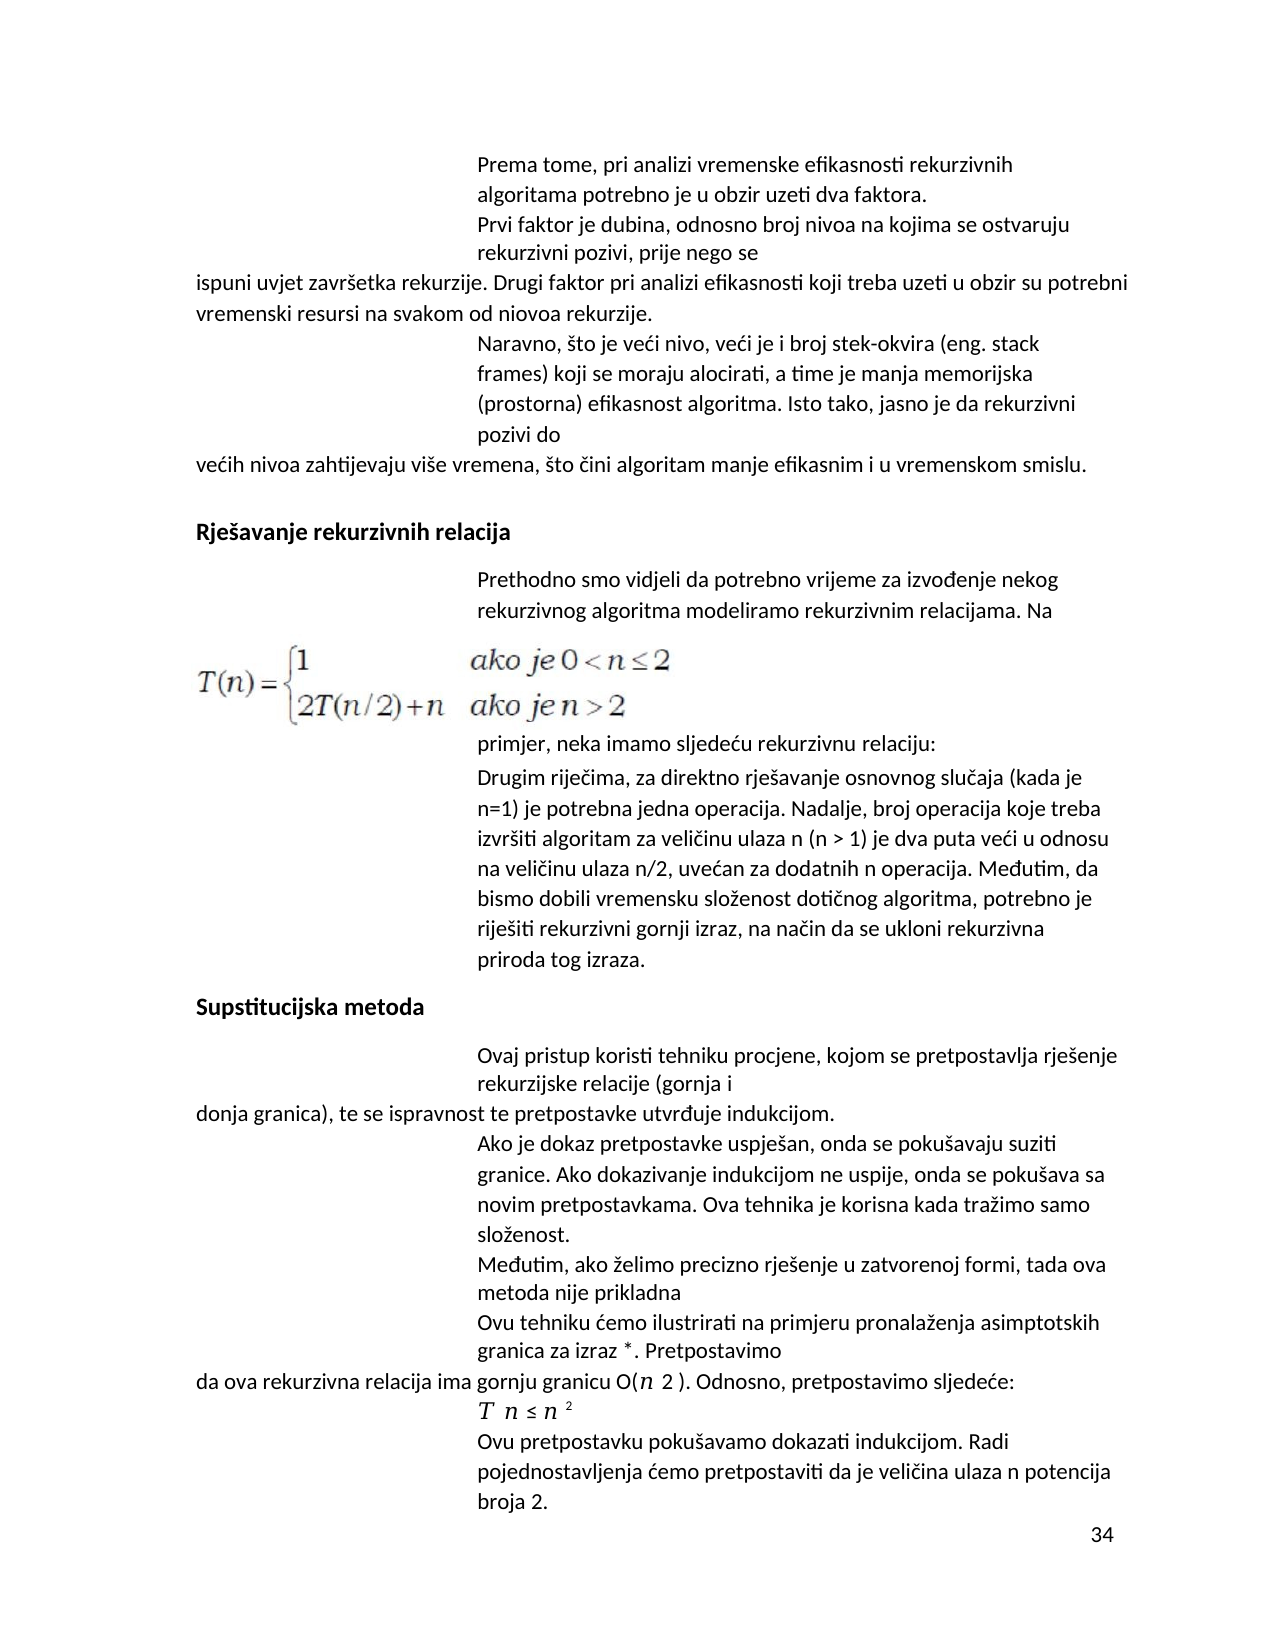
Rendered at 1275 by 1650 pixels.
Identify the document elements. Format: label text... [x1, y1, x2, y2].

text ispuni uvjet završetka rekurzije. Drugi faktor pri analizi efikasnosti koji treba uzeti u obzir su potrebni [196, 268, 1137, 297]
text Prvi faktor je dubina, odnosno broj nivoa na kojima se ostvaruju rekurzivni pozivi, prije nego se [477, 210, 1137, 266]
subtitle Supstitucijska metoda [196, 991, 1137, 1022]
text Ovu pretpostavku pokušavamo dokazati indukcijom. Radi pojednostavljenja ćemo pretpostaviti da je veličina ulaza n potencija broja 2. [477, 1427, 1123, 1515]
text donja granica), te se ispravnost te pretpostavke utvrđuje indukcijom. [196, 1099, 1137, 1127]
text 𝑇 𝑛 ≤ 𝑛 2 [477, 1397, 1137, 1425]
text Ovaj pristup koristi tehniku procjene, kojom se pretpostavlja rješenje rekurzijske relacije (gornja i [477, 1041, 1137, 1097]
text Ovu tehniku ćemo ilustrirati na primjeru pronalaženja asimptotskih granica za izraz *. Pretpostavimo [477, 1308, 1137, 1364]
text Prema tome, pri analizi vremenske efikasnosti rekurzivnih algoritama potrebno je u obzir uzeti dva faktora. [477, 150, 1103, 208]
text većih nivoa zahtijevaju više vremena, što čini algoritam manje efikasnim i u vremenskom smislu. [196, 450, 1137, 478]
subtitle Rješavanje rekurzivnih relacija [196, 516, 1137, 547]
text vremenski resursi na svakom od niovoa rekurzije. [196, 299, 1137, 327]
text Naravno, što je veći nivo, veći je i broj stek-okvira (eng. stack frames) koji se moraju alocirati, a time je manja memorijska (prostorna) efikasnost algoritma. Isto tako, jasno je da rekurzivni pozivi do [477, 329, 1114, 448]
text da ova rekurzivna relacija ima gornju granicu O(𝑛 2 ). Odnosno, pretpostavimo sljedeće: [196, 1367, 1137, 1395]
picture [191, 634, 676, 730]
text Ako je dokaz pretpostavke uspješan, onda se pokušavaju suziti granice. Ako dokazivanje indukcijom ne uspije, onda se pokušava sa novim pretpostavkama. Ova tehnika je korisna kada tražimo samo složenost. [477, 1129, 1112, 1248]
text Drugim riječima, za direktno rješavanje osnovnog slučaja (kada je n=1) je potrebna jedna operacija. Nadalje, broj operacija koje treba izvršiti algoritam za veličinu ulaza n (n > 1) je dva puta veći u odnosu na veličinu ulaza n/2, uvećan za dodatnih n operacija. Međutim, da bismo dobili vremensku složenost dotičnog algoritma, potrebno je riješiti rekurzivni gornji izraz, na način da se ukloni rekurzivna priroda tog izraza. [477, 763, 1112, 973]
text Prethodno smo vidjeli da potrebno vrijeme za izvođenje nekog rekurzivnog algoritma modeliramo rekurzivnim relacijama. Na primjer, neka imamo sljedeću rekurzivnu relaciju: [477, 566, 1098, 757]
text Međutim, ako želimo precizno rješenje u zatvorenoj formi, tada ova metoda nije prikladna [477, 1250, 1137, 1306]
